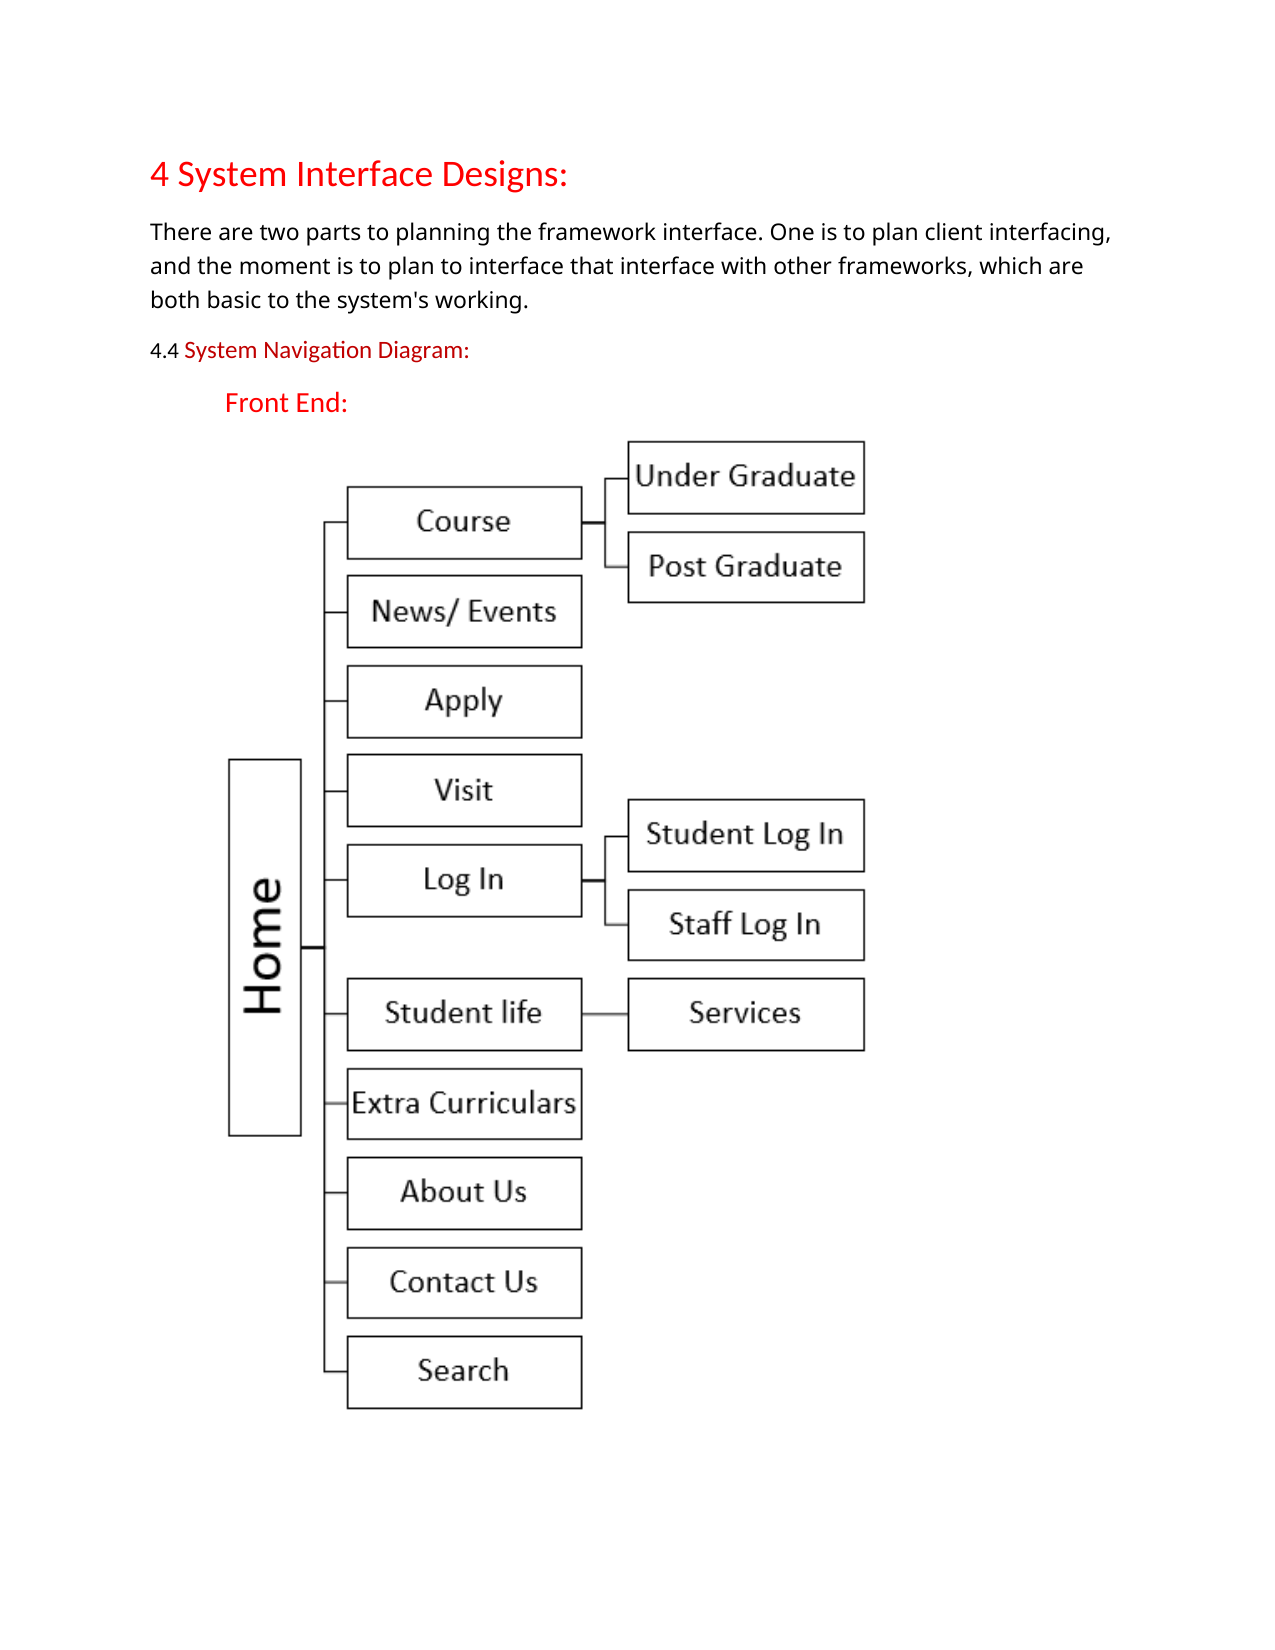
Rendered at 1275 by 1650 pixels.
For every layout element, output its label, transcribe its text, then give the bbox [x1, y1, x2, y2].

picture [150, 438, 1009, 1453]
text 4.4 System Navigation Diagram: [150, 334, 1125, 364]
text There are two parts to planning the framework interface. One is to plan client interfacing, and the moment is to plan to interface that interface with other frameworks, which are both basic to the system's working. [150, 216, 1125, 315]
text Front End: [150, 384, 1125, 419]
text 4 System Interface Designs: [150, 150, 1125, 196]
